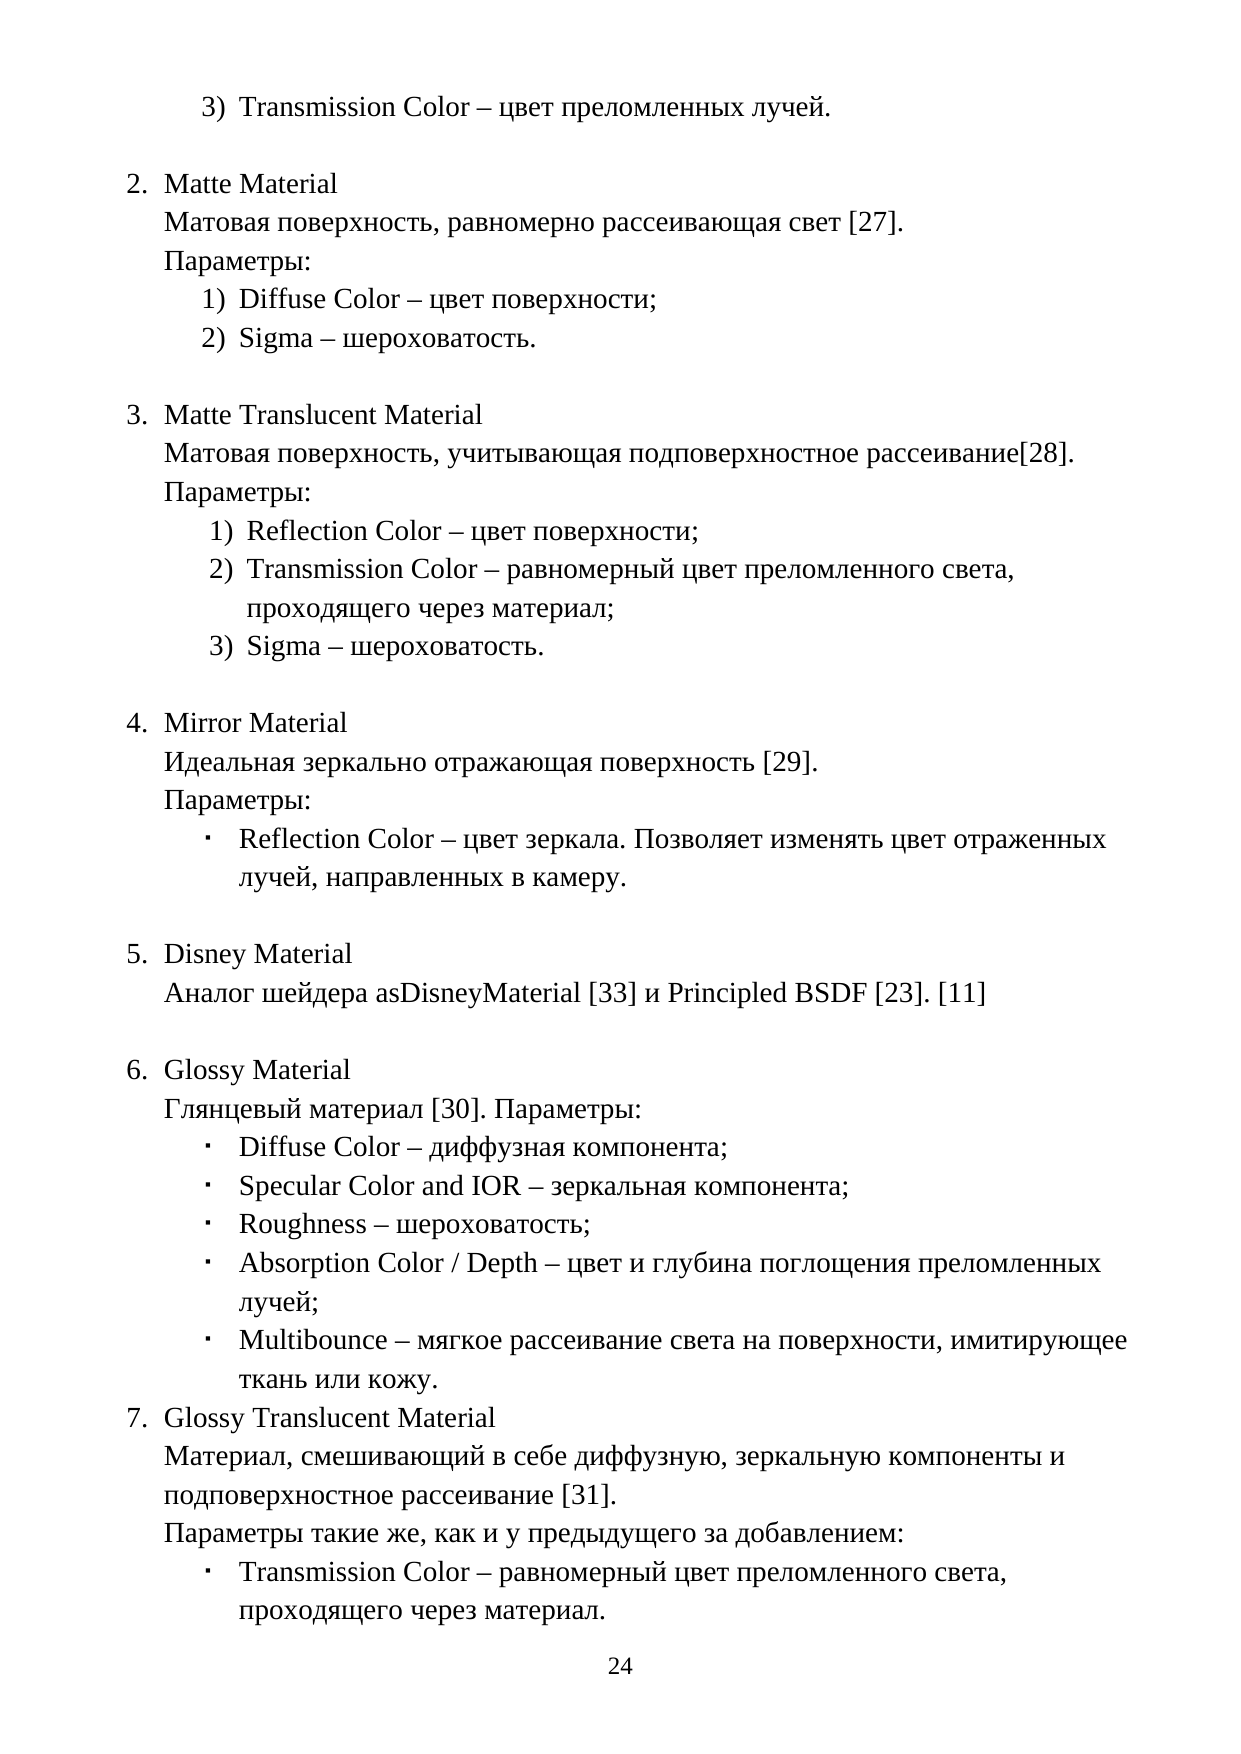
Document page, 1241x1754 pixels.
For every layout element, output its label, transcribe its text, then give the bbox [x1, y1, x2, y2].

list Diffuse Color – диффузная компонента; [201, 1129, 1152, 1163]
list Параметры: [164, 474, 1152, 508]
list Параметры: [164, 782, 1152, 816]
list Diffuse Color – цвет поверхности; [201, 281, 1152, 315]
list Glossy Material Глянцевый материал [30]. Параметры: [126, 1052, 1152, 1124]
list Multibounce – мягкое рассеивание света на поверхности, имитирующее ткань или кожу. [201, 1322, 1152, 1395]
list Roughness – шероховатость; [201, 1207, 1152, 1240]
list Disney Material Аналог шейдера asDisneyMaterial [33] и Principled BSDF [23]. [11] [126, 937, 1152, 1009]
list Transmission Color – равномерный цвет преломленного света, проходящего через материал; [209, 551, 1152, 623]
list Transmission Color – цвет преломленных лучей. [201, 89, 1152, 122]
list Transmission Color – равномерный цвет преломленного света, проходящего через материал. [201, 1554, 1152, 1626]
list Reflection Color – цвет зеркала. Позволяет изменять цвет отраженных лучей, направленных в камеру. [201, 821, 1152, 893]
list Sigma – шероховатость. [209, 628, 1152, 662]
list Matte Material Матовая поверхность, равномерно рассеивающая свет [27]. Параметры: [126, 166, 1152, 276]
list Specular Color and IOR – зеркальная компонента; [201, 1168, 1152, 1202]
list Параметры такие же, как и у предыдущего за добавлением: [164, 1515, 1152, 1549]
list Glossy Translucent Material Материал, смешивающий в себе диффузную, зеркальную компоненты и подповерхностное рассеивание [31]. [126, 1400, 1152, 1510]
list Mirror Material [126, 705, 1152, 739]
list Идеальная зеркально отражающая поверхность [29]. [164, 744, 1152, 777]
list Absorption Color / Depth – цвет и глубина поглощения преломленных лучей; [201, 1245, 1152, 1317]
list Sigma – шероховатость. [201, 320, 1152, 353]
list Matte Translucent Material Матовая поверхность, учитывающая подповерхностное рассеивание[28]. [126, 397, 1152, 469]
list Reflection Color – цвет поверхности; [209, 513, 1152, 546]
